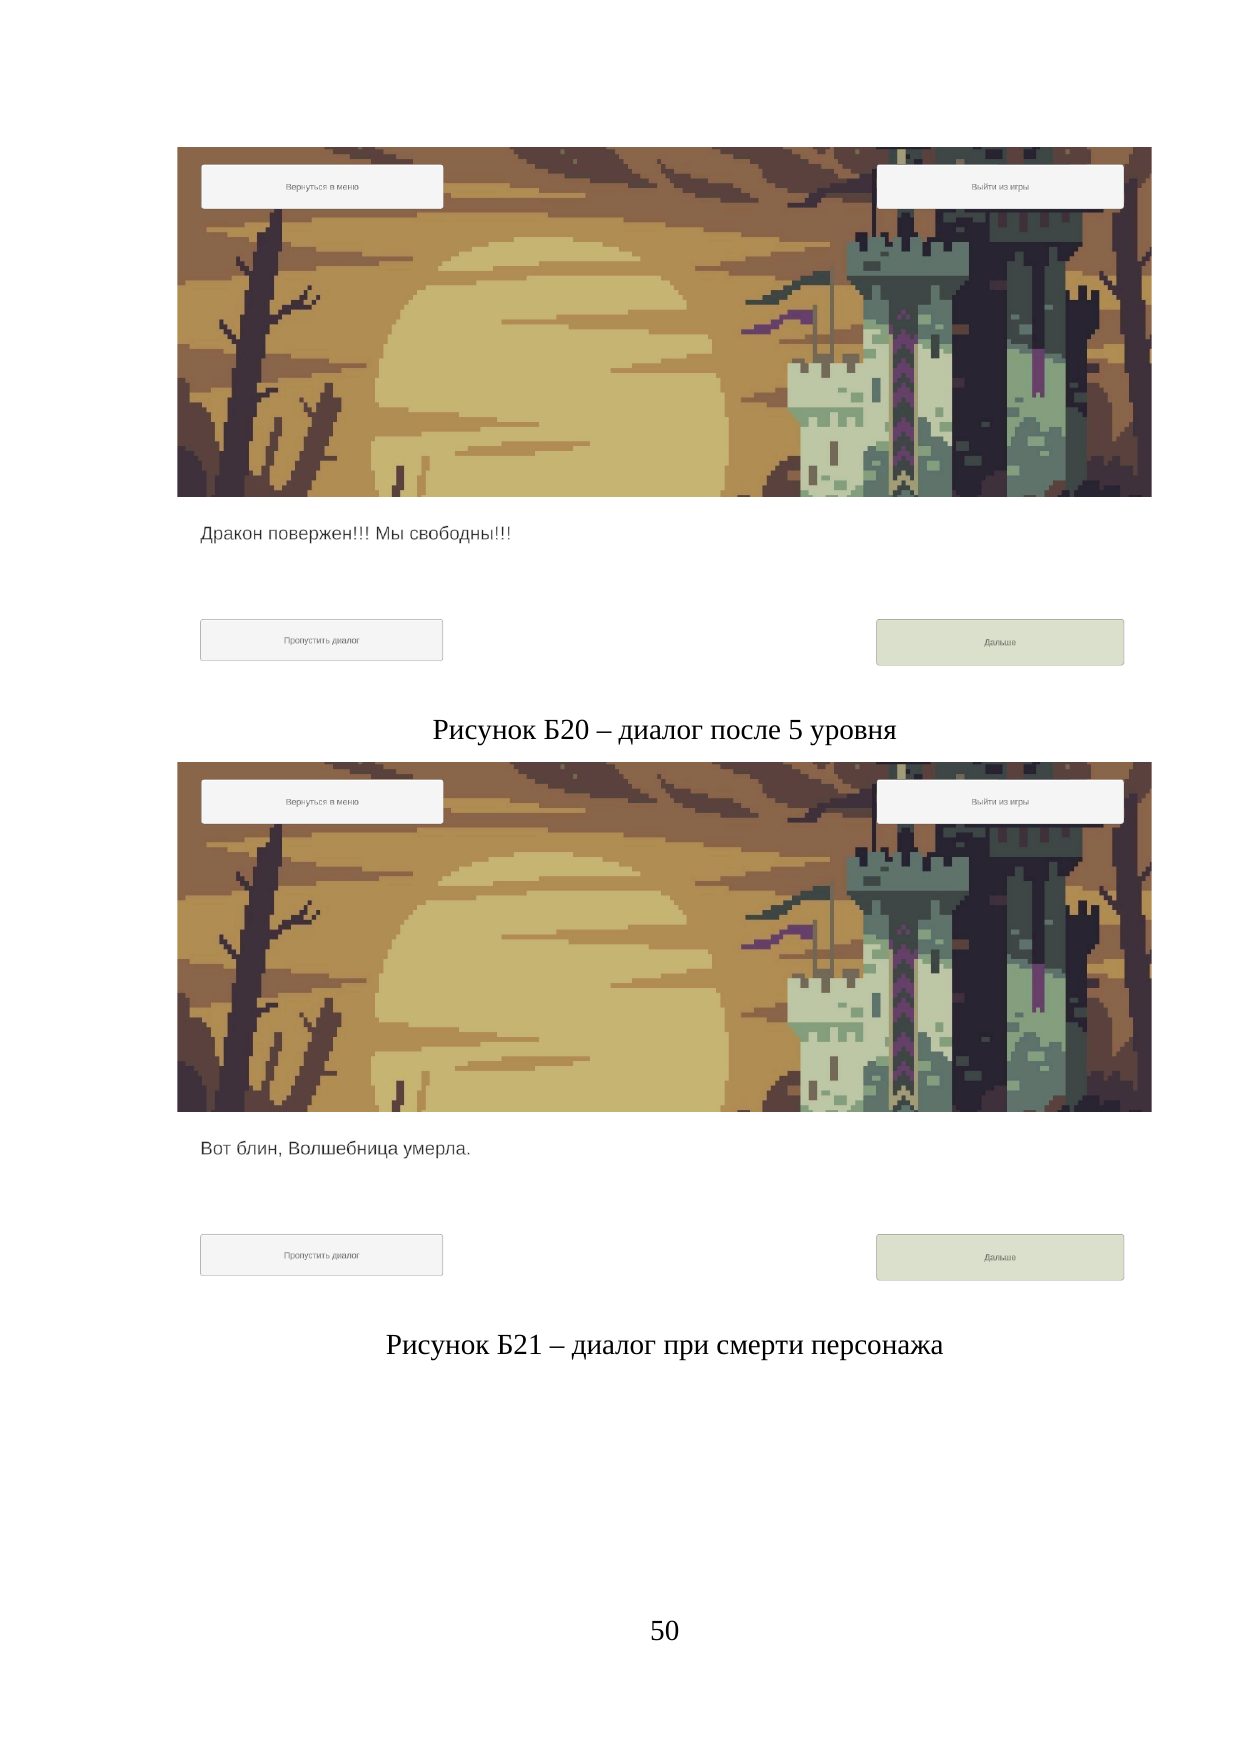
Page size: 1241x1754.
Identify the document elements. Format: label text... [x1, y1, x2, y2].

list Рисунок Б20 – диалог после 5 уровня [177, 712, 1152, 746]
picture [177, 762, 1152, 1311]
list Рисунок Б21 – диалог при смерти персонажа [177, 1327, 1152, 1361]
picture [177, 147, 1152, 696]
